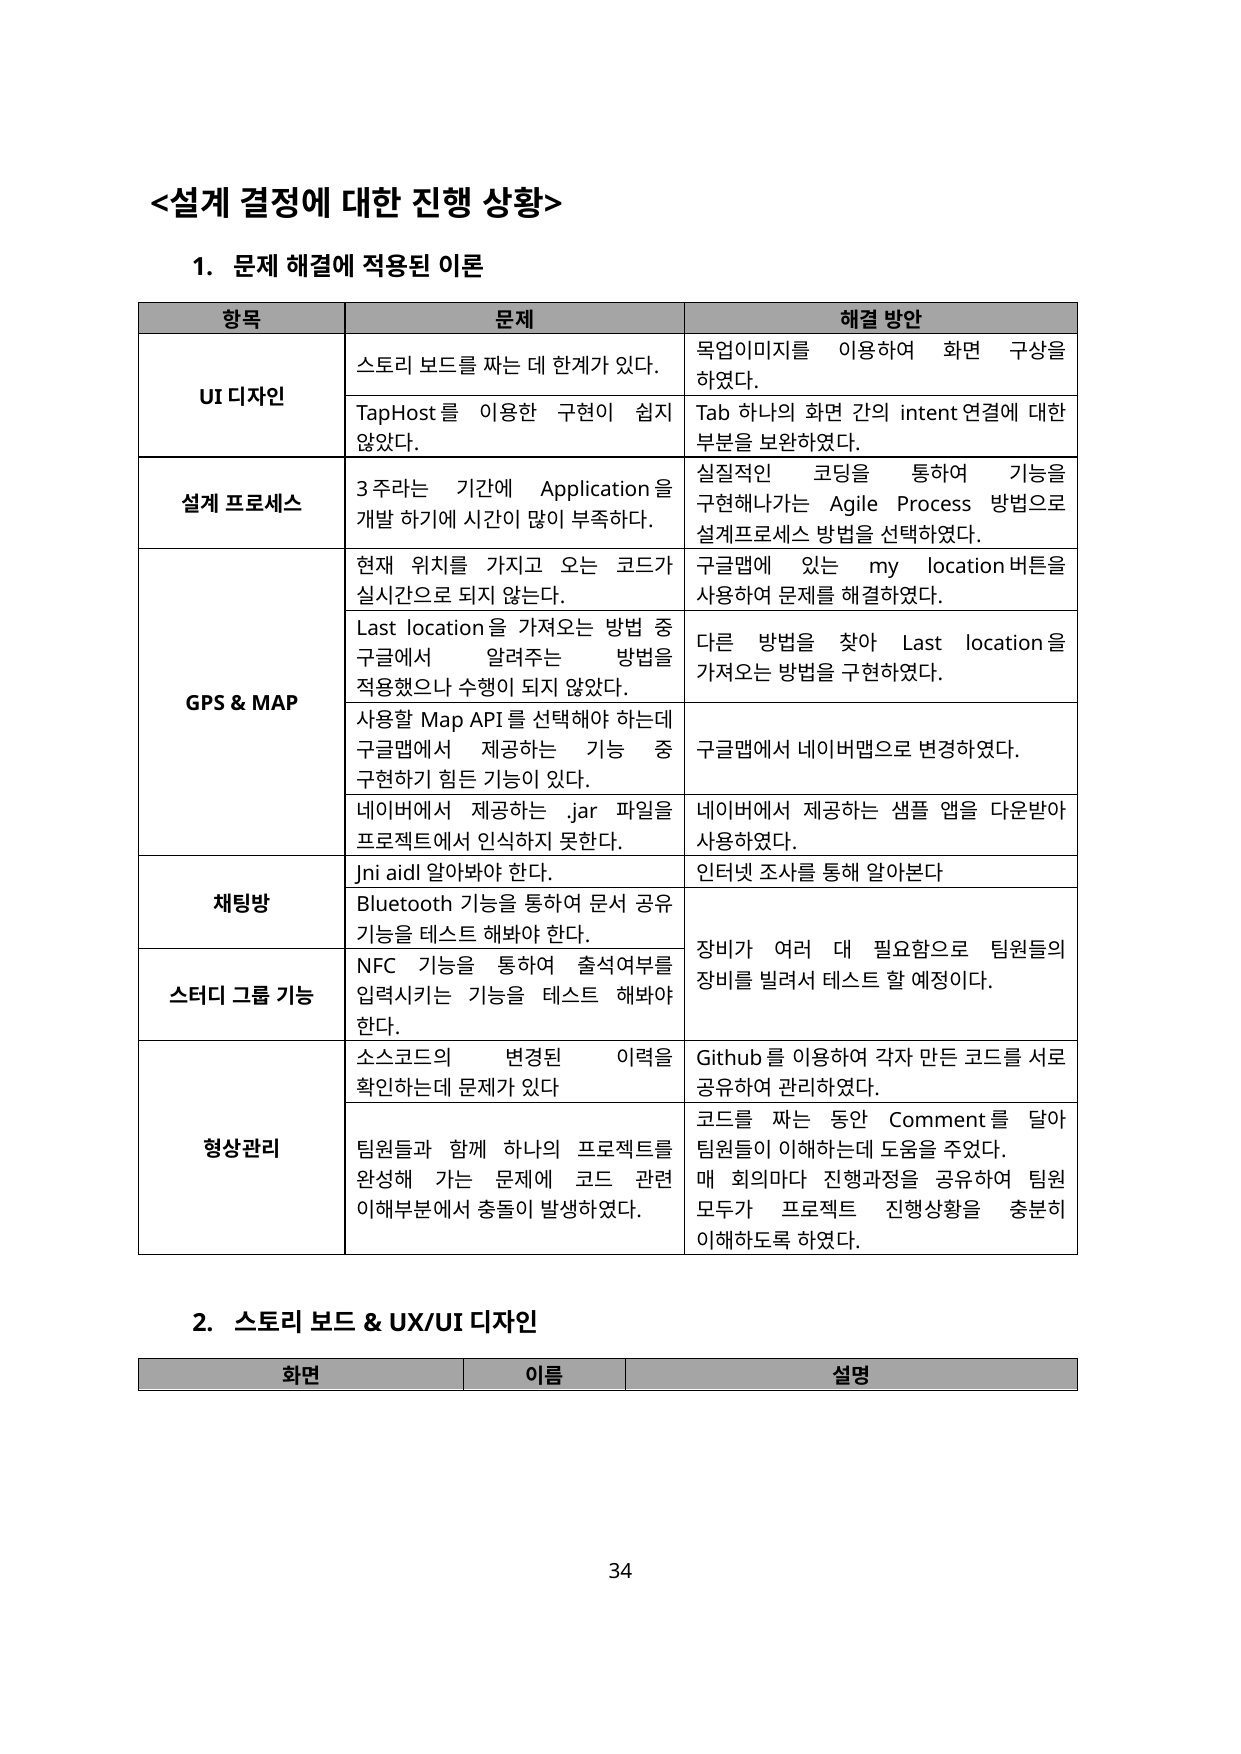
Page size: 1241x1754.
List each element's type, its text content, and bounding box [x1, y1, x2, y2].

table_header 문제 [346, 303, 684, 333]
table_cell 현재 위치를 가지고 오는 코드가 실시간으로 되지 않는다. [346, 549, 684, 610]
table_cell 3주라는 기간에 Application을 개발 하기에 시간이 많이 부족하다. [346, 458, 684, 548]
table_cell NFC 기능을 통하여 출석여부를 입력시키는 기능을 테스트 해봐야 한다. [346, 949, 684, 1040]
table_cell 팀원들과 함께 하나의 프로젝트를 완성해 가는 문제에 코드 관련 이해부분에서 충돌이 발생하였다. [346, 1103, 684, 1254]
table_cell 목업이미지를 이용하여 화면 구상을 하였다. [685, 334, 1077, 395]
table_cell 네이버에서 제공하는 .jar 파일을 프로젝트에서 인식하지 못한다. [346, 795, 684, 855]
text <설계 결정에 대한 진행 상황> [150, 177, 1090, 226]
table_cell 형상관리 [139, 1041, 344, 1254]
table_cell 네이버에서 제공하는 샘플 앱을 다운받아 사용하였다. [685, 795, 1077, 855]
table_cell 설계 프로세스 [139, 458, 344, 548]
table_cell 채팅방 [139, 856, 344, 948]
table_header 이름 [464, 1359, 625, 1389]
table_cell UI 디자인 [139, 334, 344, 456]
table_cell 구글맵에서 네이버맵으로 변경하였다. [685, 703, 1077, 794]
table_cell Last location을 가져오는 방법 중 구글에서 알려주는 방법을 적용했으나 수행이 되지 않았다. [346, 611, 684, 702]
list 문제 해결에 적용된 이론 [192, 246, 1090, 282]
table_cell Github를 이용하여 각자 만든 코드를 서로 공유하여 관리하였다. [685, 1041, 1077, 1102]
table_cell Jni aidl 알아봐야 한다. [346, 856, 684, 887]
table_header 화면 [139, 1359, 463, 1389]
table_header 항목 [139, 303, 344, 333]
table_header 해결 방안 [685, 303, 1077, 333]
table_cell 인터넷 조사를 통해 알아본다 [685, 856, 1077, 887]
table_cell GPS & MAP [139, 549, 344, 855]
table_cell 장비가 여러 대 필요함으로 팀원들의 장비를 빌려서 테스트 할 예정이다. [685, 888, 1077, 1040]
table_cell TapHost를 이용한 구현이 쉽지 않았다. [346, 396, 684, 456]
table_cell 다른 방법을 찾아 Last location을 가져오는 방법을 구현하였다. [685, 611, 1077, 702]
text 스토리 보드 & UX/UI 디자인 [192, 1303, 1090, 1339]
table_cell 구글맵에 있는 my location버튼을 사용하여 문제를 해결하였다. [685, 549, 1077, 610]
table_cell Tab 하나의 화면 간의 intent연결에 대한 부분을 보완하였다. [685, 396, 1077, 456]
table_cell 스터디 그룹 기능 [139, 949, 344, 1040]
table_cell 스토리 보드를 짜는 데 한계가 있다. [346, 334, 684, 395]
table_cell 코드를 짜는 동안 Comment를 달아 팀원들이 이해하는데 도움을 주었다. 매 회의마다 진행과정을 공유하여 팀원 모두가 프로젝트 진행상황을 충분히 이해하도록 하였다. [685, 1103, 1077, 1254]
table_cell Bluetooth 기능을 통하여 문서 공유 기능을 테스트 해봐야 한다. [346, 888, 684, 948]
table_header 설명 [626, 1359, 1077, 1389]
table_cell 실질적인 코딩을 통하여 기능을 구현해나가는 Agile Process 방법으로 설계프로세스 방법을 선택하였다. [685, 458, 1077, 548]
table_cell 소스코드의 변경된 이력을 확인하는데 문제가 있다 [346, 1041, 684, 1102]
table_cell 사용할 Map API를 선택해야 하는데 구글맵에서 제공하는 기능 중 구현하기 힘든 기능이 있다. [346, 703, 684, 794]
